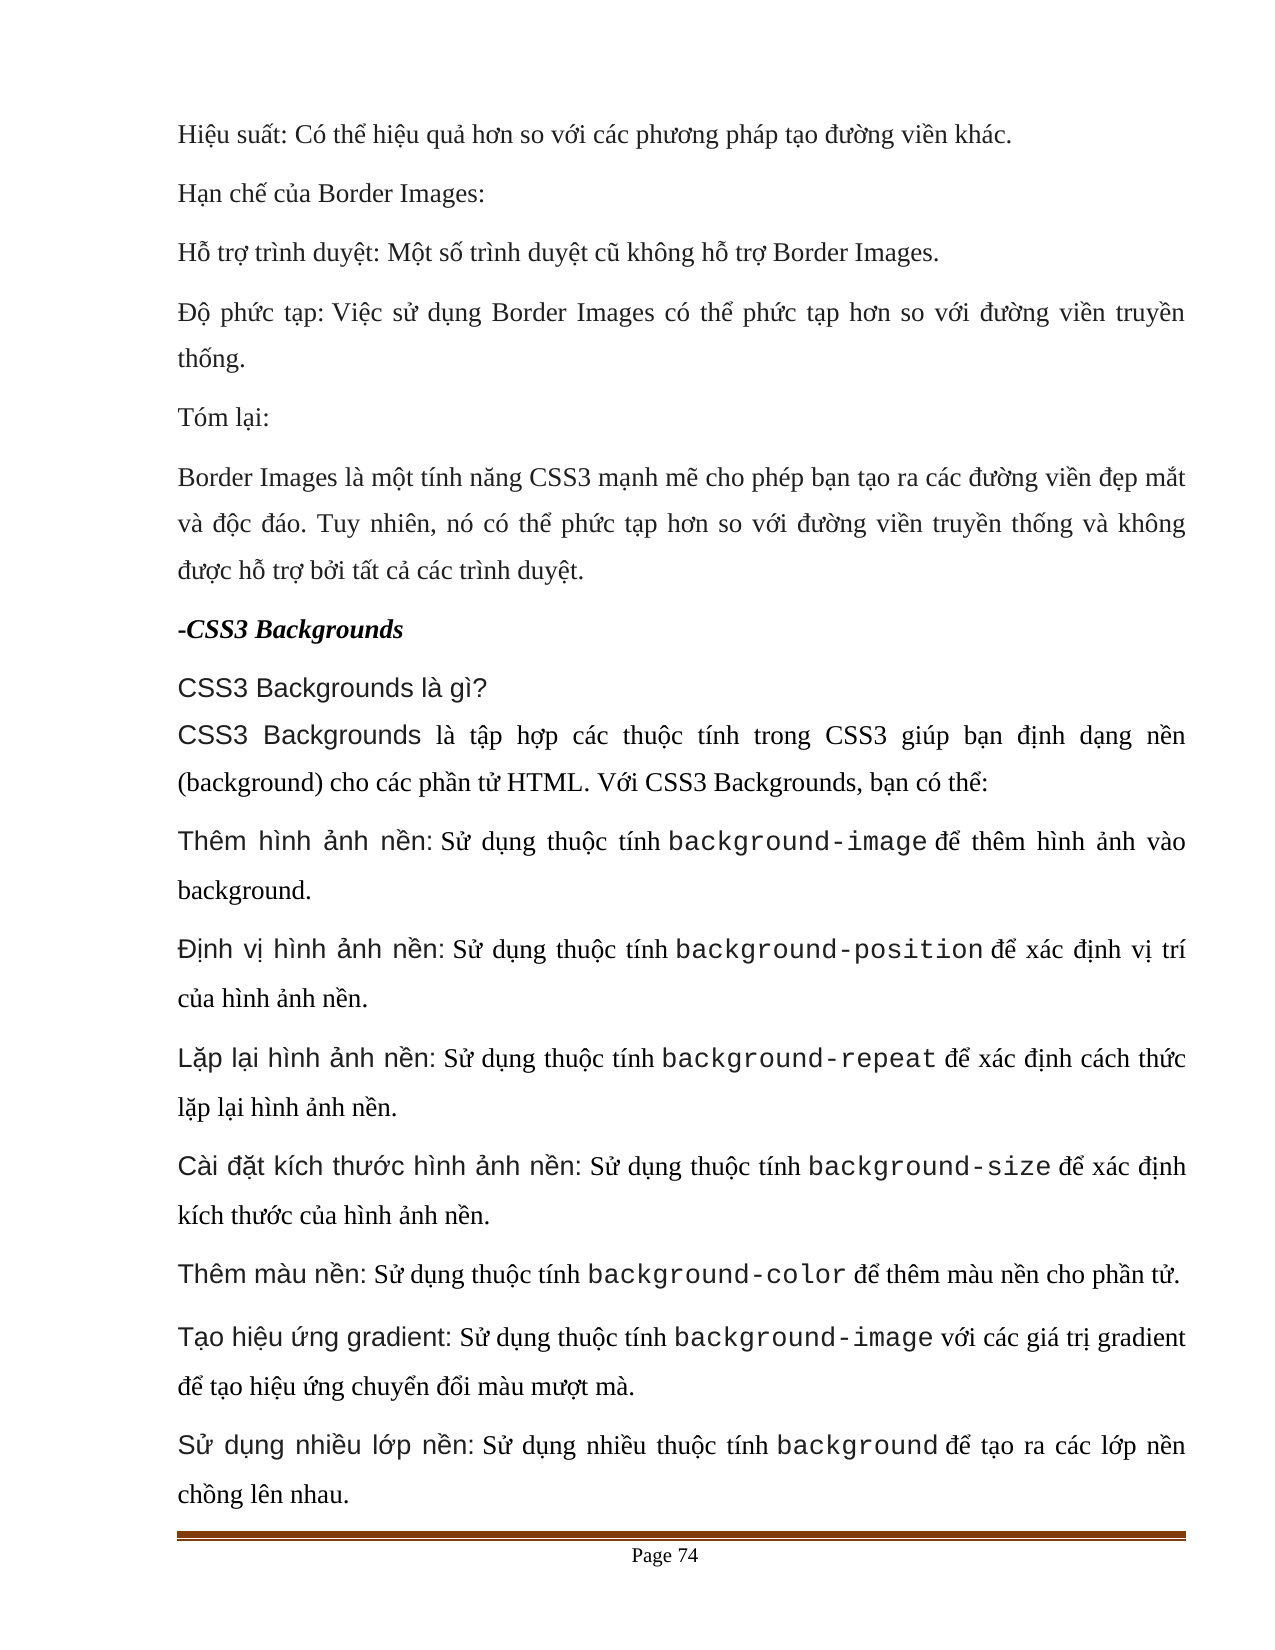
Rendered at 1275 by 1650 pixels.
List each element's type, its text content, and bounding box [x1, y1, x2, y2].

text Định vị hình ảnh nền: Sử dụng thuộc tính background-position để xác định vị trí của hình ảnh nền. [177, 933, 1186, 1013]
subtitle CSS3 Backgrounds là gì? [177, 672, 1186, 703]
text Border Images là một tính năng CSS3 mạnh mẽ cho phép bạn tạo ra các đường viền đẹp mắt và độc đáo. Tuy nhiên, nó có thể phức tạp hơn so với đường viền truyền thống và không được hỗ trợ bởi tất cả các trình duyệt. [177, 461, 1186, 585]
text Hạn chế của Border Images: [177, 177, 1186, 208]
text Thêm màu nền: Sử dụng thuộc tính background-color để thêm màu nền cho phần tử. [177, 1258, 1186, 1292]
text Tóm lại: [177, 401, 1186, 433]
text CSS3 Backgrounds là tập hợp các thuộc tính trong CSS3 giúp bạn định dạng nền (background) cho các phần tử HTML. Với CSS3 Backgrounds, bạn có thể: [177, 719, 1186, 797]
text Độ phức tạp: Việc sử dụng Border Images có thể phức tạp hơn so với đường viền truyền thống. [177, 296, 1186, 373]
text Lặp lại hình ảnh nền: Sử dụng thuộc tính background-repeat để xác định cách thức lặp lại hình ảnh nền. [177, 1042, 1186, 1122]
text Tạo hiệu ứng gradient: Sử dụng thuộc tính background-image với các giá trị gradient để tạo hiệu ứng chuyển đổi màu mượt mà. [177, 1321, 1186, 1401]
text Cài đặt kích thước hình ảnh nền: Sử dụng thuộc tính background-size để xác định kích thước của hình ảnh nền. [177, 1150, 1186, 1230]
text Sử dụng nhiều lớp nền: Sử dụng nhiều thuộc tính background để tạo ra các lớp nền chồng lên nhau. [177, 1429, 1186, 1509]
text -CSS3 Backgrounds [177, 613, 1186, 644]
text Hỗ trợ trình duyệt: Một số trình duyệt cũ không hỗ trợ Border Images. [177, 236, 1186, 268]
text Hiệu suất: Có thể hiệu quả hơn so với các phương pháp tạo đường viền khác. [177, 118, 1186, 149]
text Thêm hình ảnh nền: Sử dụng thuộc tính background-image để thêm hình ảnh vào background. [177, 825, 1186, 905]
